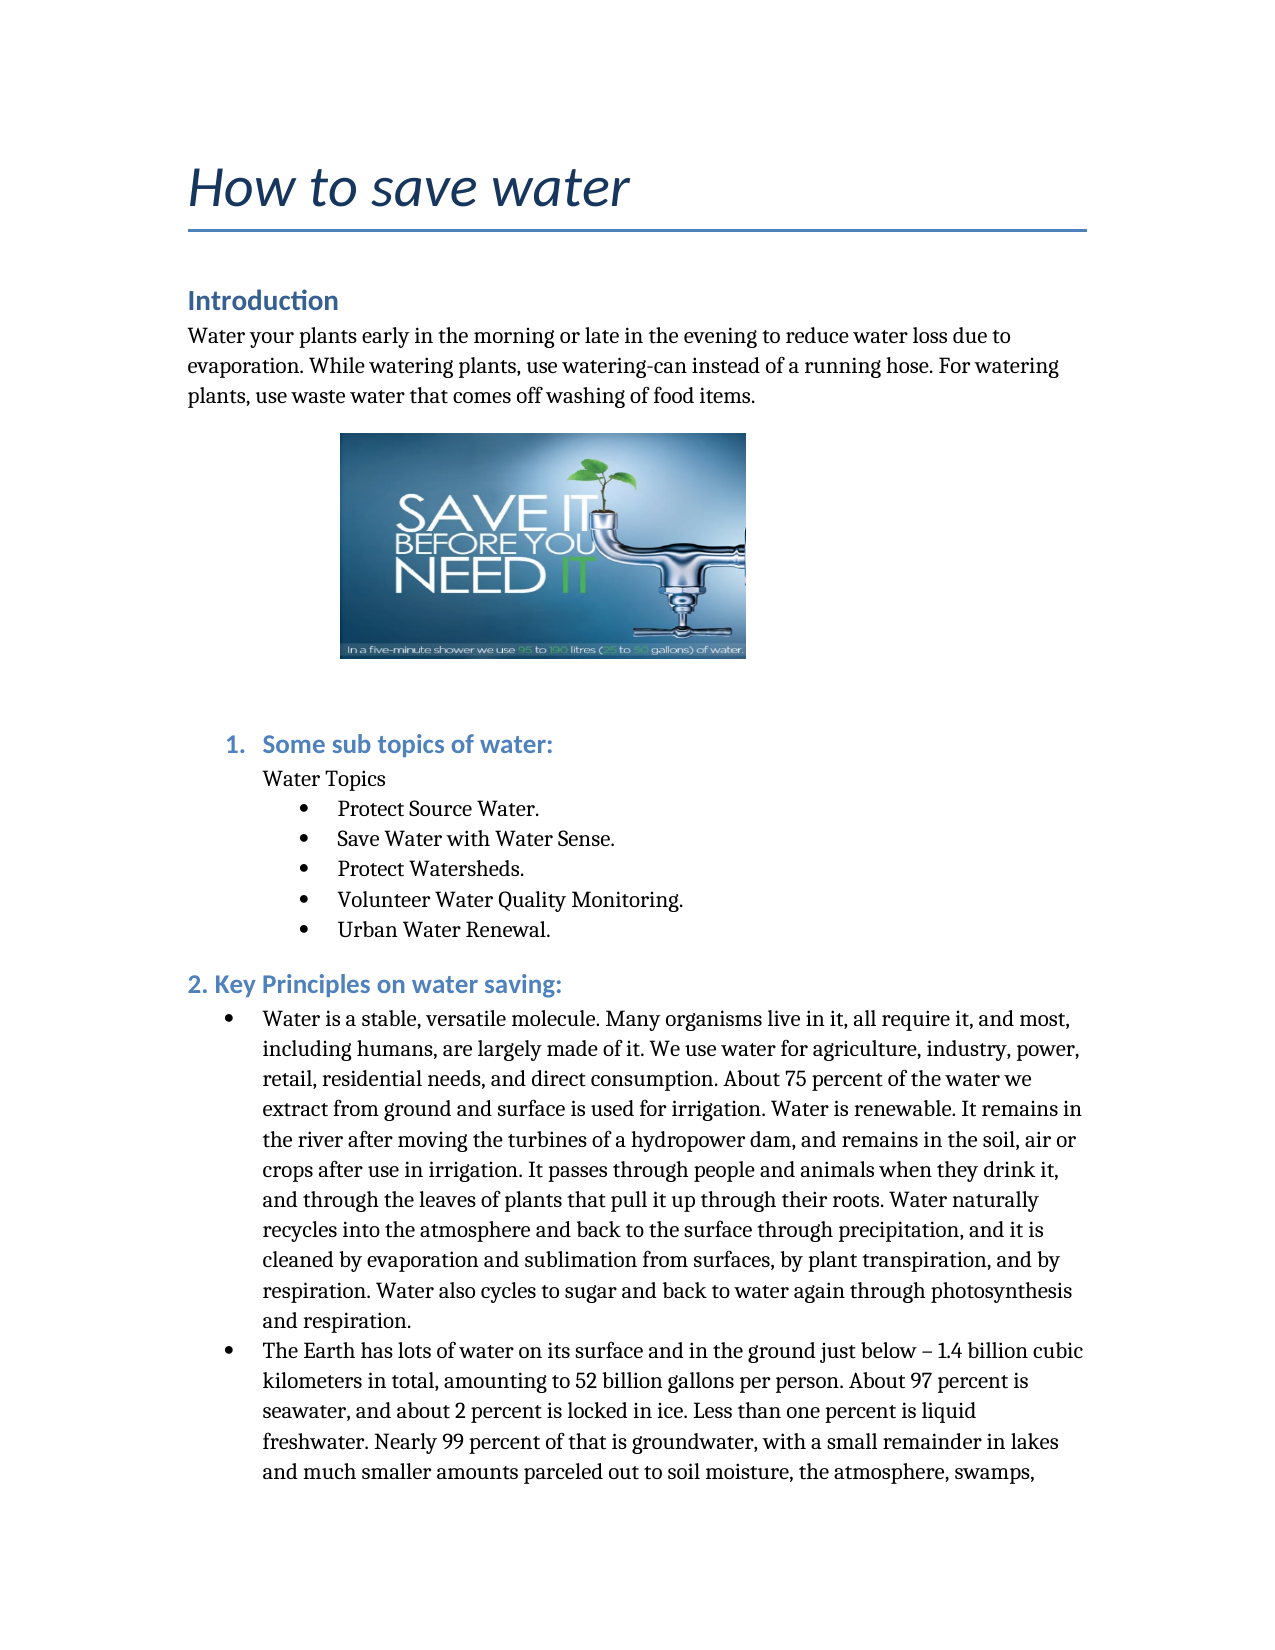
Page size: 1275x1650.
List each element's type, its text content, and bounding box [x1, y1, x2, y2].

subtitle Introduction [187, 282, 1087, 317]
title How to save water [187, 150, 1087, 232]
list Urban Water Renewal. [300, 917, 1087, 943]
subtitle 2. Key Principles on water saving: [187, 968, 1087, 1001]
text Water your plants early in the morning or late in the evening to reduce water loss due to evaporation. While watering plants, use watering-can instead of a running hose. For watering plants, use waste water that comes off washing of food items. [187, 323, 1087, 409]
list Water Topics [262, 766, 1087, 792]
list Water is a stable, versatile molecule. Many organisms live in it, all require it, and most, including humans, are largely made of it. We use water for agriculture, industry, power, retail, residential needs, and direct consumption. About 75 percent of the water we extract from ground and surface is used for irrigation. Water is renewable. It remains in the river after moving the turbines of a hydropower dam, and remains in the soil, air or crops after use in irrigation. It passes through people and animals when they drink it, and through the leaves of plants that pull it up through their roots. Water naturally recycles into the atmosphere and back to the surface through precipitation, and it is cleaned by evaporation and sublimation from surfaces, by plant transpiration, and by respiration. Water also cycles to sugar and back to water again through photosynthesis and respiration. [225, 1006, 1087, 1334]
picture [340, 433, 746, 659]
list Save Water with Water Sense. [300, 826, 1087, 852]
subtitle Some sub topics of water: [225, 728, 1087, 761]
list Protect Source Water. [300, 796, 1087, 822]
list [225, 1338, 1087, 1485]
list Volunteer Water Quality Monitoring. [300, 886, 1087, 913]
list Protect Watersheds. [300, 856, 1087, 882]
